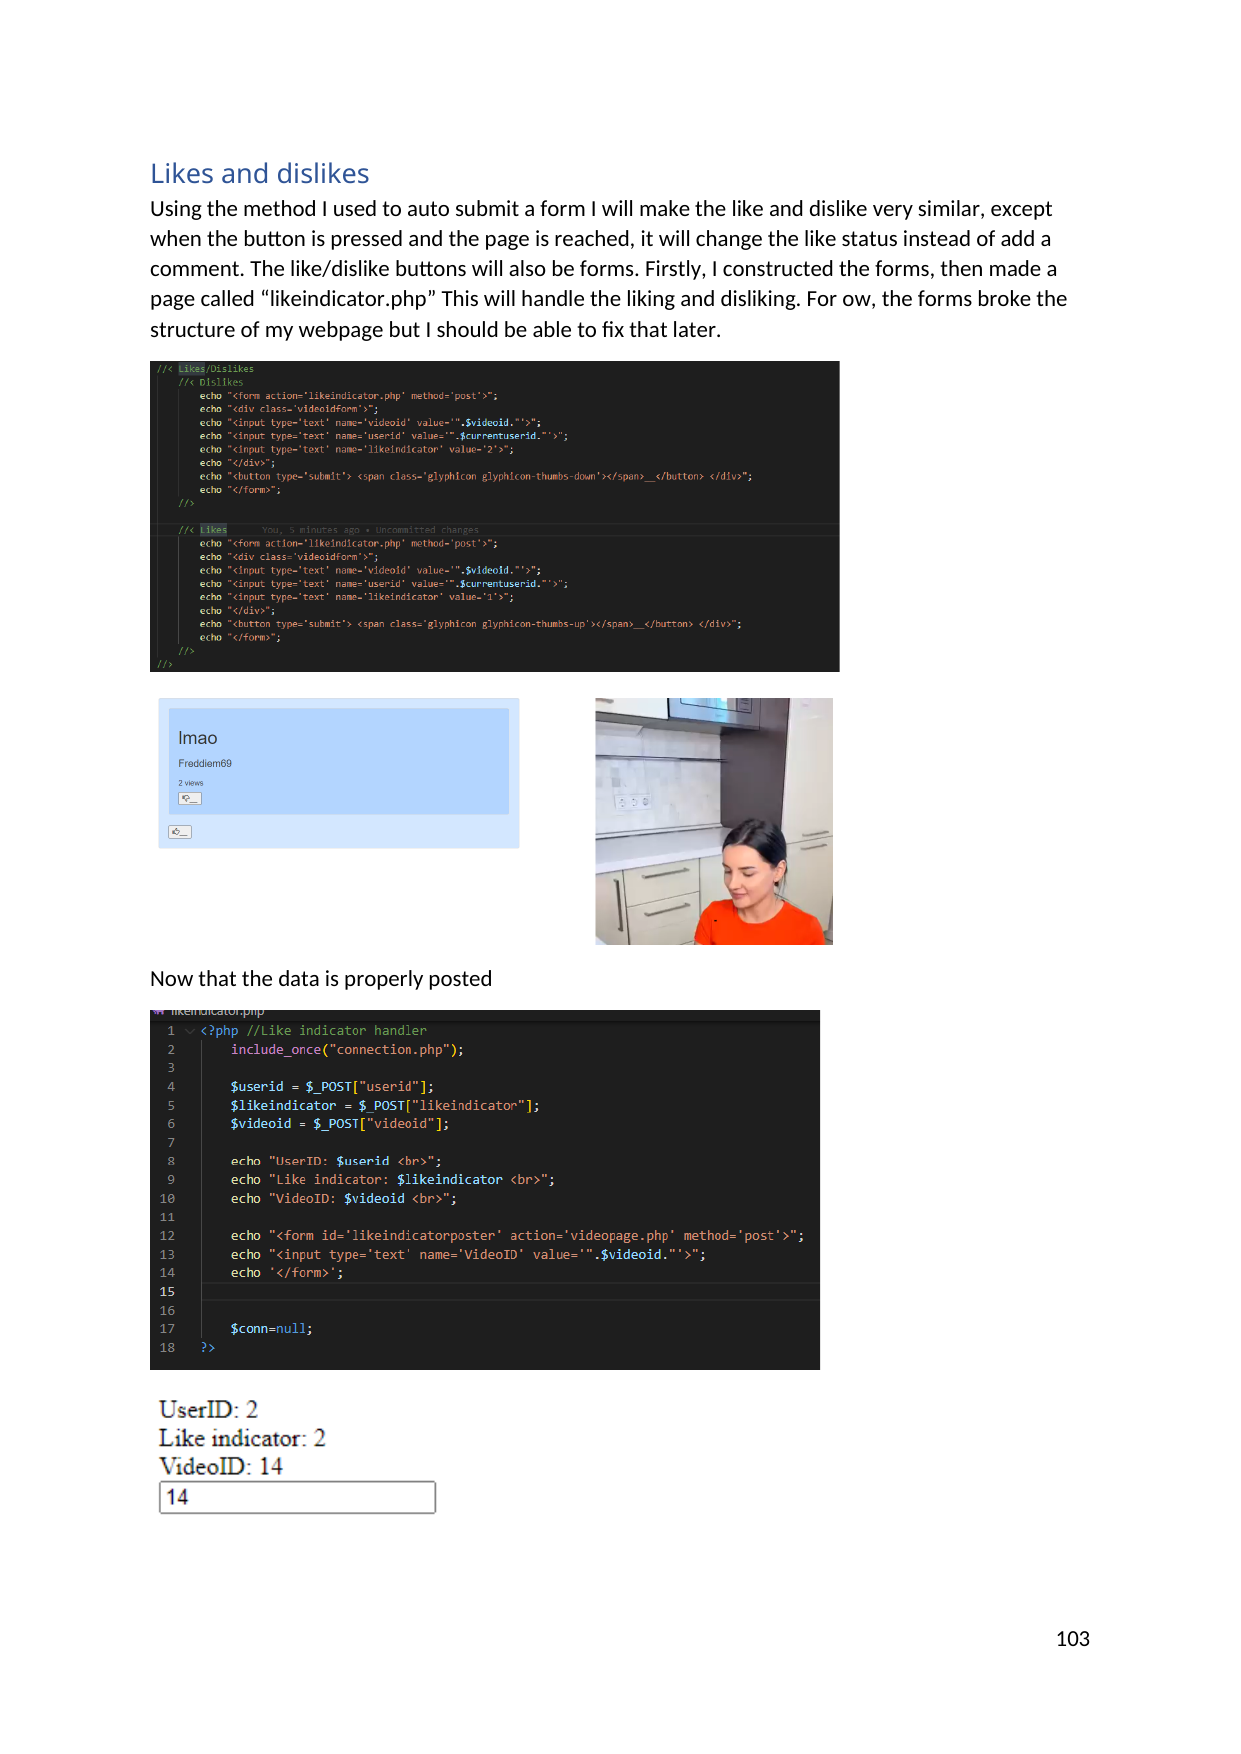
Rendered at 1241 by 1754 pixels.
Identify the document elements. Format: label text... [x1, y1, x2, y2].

picture [150, 690, 866, 945]
picture [150, 1010, 821, 1370]
subtitle Likes and dislikes [150, 154, 1090, 191]
text Using the method I used to auto submit a form I will make the like and dislike very similar, except when the button is pressed and the page is reached, it will change the like status instead of add a comment. The like/dislike buttons will also be forms. Firstly, I constructed the forms, then made a page called “likeindicator.php” This will handle the liking and disliking. For ow, the forms broke the structure of my webpage but I should be able to fix that later. [150, 194, 1090, 343]
picture [150, 361, 840, 672]
text Now that the data is properly posted [150, 964, 1090, 992]
picture [150, 1388, 499, 1549]
